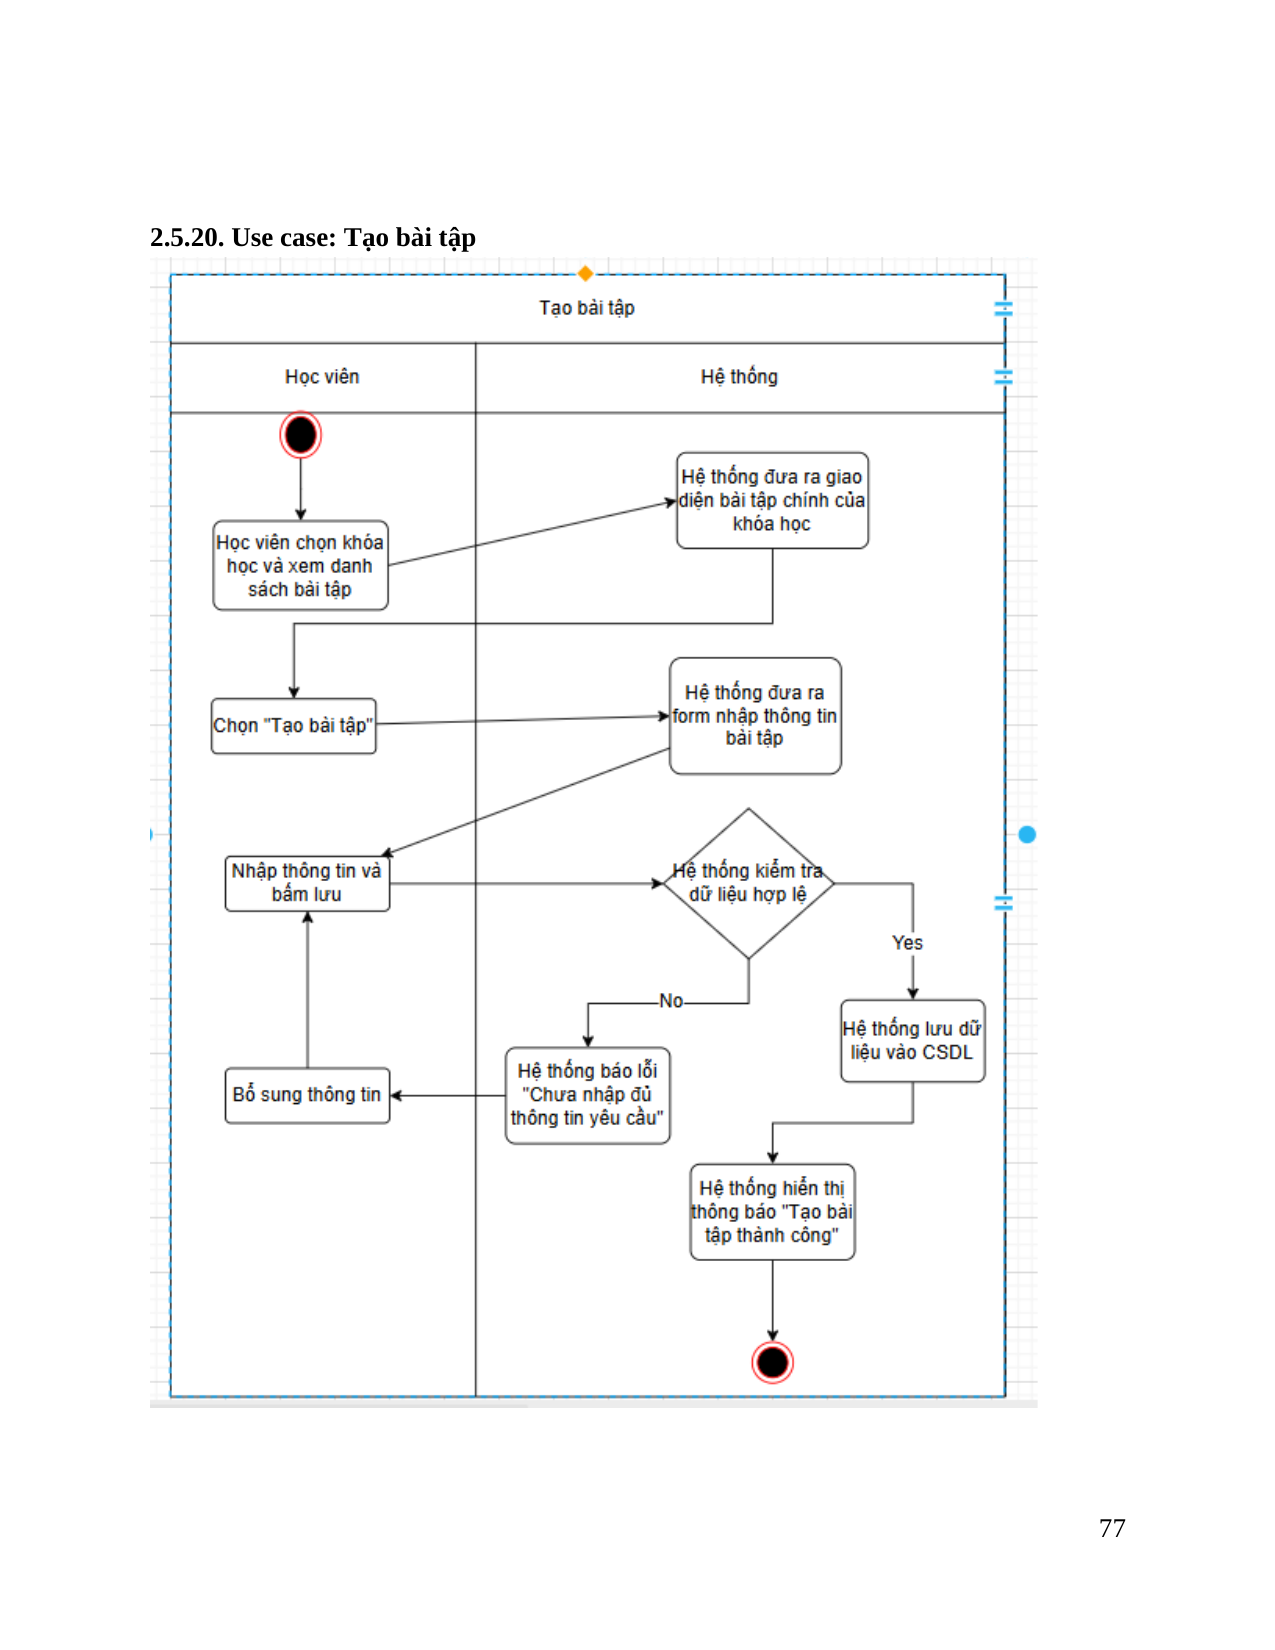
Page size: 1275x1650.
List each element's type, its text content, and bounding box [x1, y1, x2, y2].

picture [150, 257, 1038, 1408]
text 2.5.20. Use case: Tạo bài tập [150, 221, 1125, 253]
